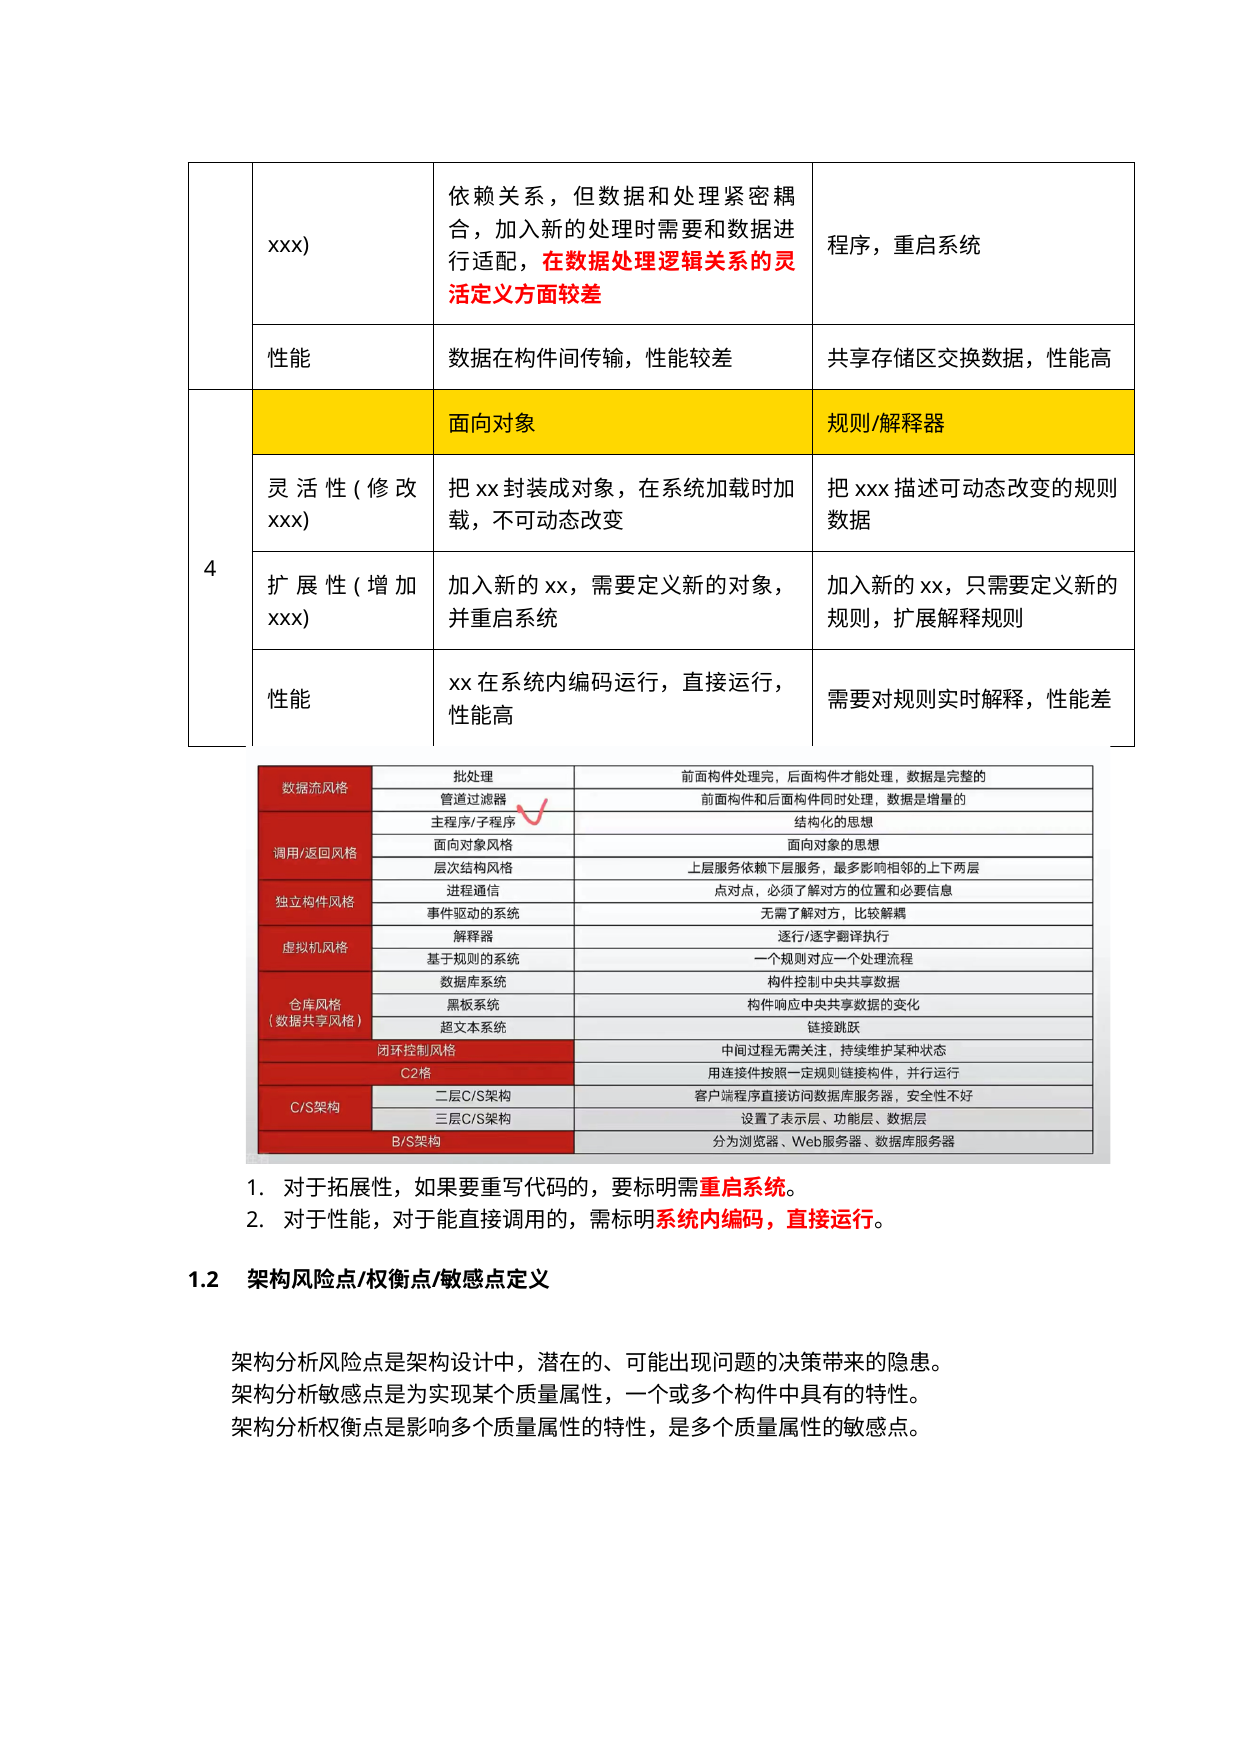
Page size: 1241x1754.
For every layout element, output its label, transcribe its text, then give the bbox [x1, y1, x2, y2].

table_cell 4 [189, 390, 252, 746]
table_cell [253, 390, 433, 454]
text 架构分析权衡点是影响多个质量属性的特性，是多个质量属性的敏感点。 [187, 1409, 1053, 1442]
table_cell 把xx封装成对象，在系统加载时加载，不可动态改变 [434, 455, 812, 551]
table_cell 数据在构件间传输，性能较差 [434, 325, 812, 389]
subtitle 架构风险点/权衡点/敏感点定义 [187, 1261, 1053, 1294]
table_cell 扩展性(增加xxx) [253, 552, 433, 648]
table_cell 加入新的xx，需要定义新的对象，并重启系统 [434, 552, 812, 648]
table_cell 共享存储区交换数据，性能高 [813, 325, 1134, 389]
table_cell 面向对象 [434, 390, 812, 454]
table_cell 规则/解释器 [813, 390, 1134, 454]
table_cell 把xxx描述可动态改变的规则数据 [813, 455, 1134, 551]
text 架构分析风险点是架构设计中，潜在的、可能出现问题的决策带来的隐患。 [187, 1344, 1053, 1377]
list 对于拓展性，如果要重写代码的，要标明需重启系统。 [246, 1169, 1053, 1202]
table_cell 灵活性(修改xxx) [253, 455, 433, 551]
table_cell 加入新的xx，只需要定义新的规则，扩展解释规则 [813, 552, 1134, 648]
picture [245, 746, 1111, 1164]
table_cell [813, 163, 1134, 324]
table_cell 需要对规则实时解释，性能差 [813, 650, 1134, 746]
table_cell 扩展性(增加xxx) [253, 163, 433, 324]
table_cell 性能 [253, 325, 433, 389]
list 对于性能，对于能直接调用的，需标明系统内编码，直接运行。 [246, 1202, 1053, 1234]
text 架构分析敏感点是为实现某个质量属性，一个或多个构件中具有的特性。 [187, 1377, 1053, 1409]
table_cell xx在系统内编码运行，直接运行，性能高 [434, 650, 812, 746]
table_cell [434, 163, 812, 324]
table_cell 性能 [253, 650, 433, 746]
